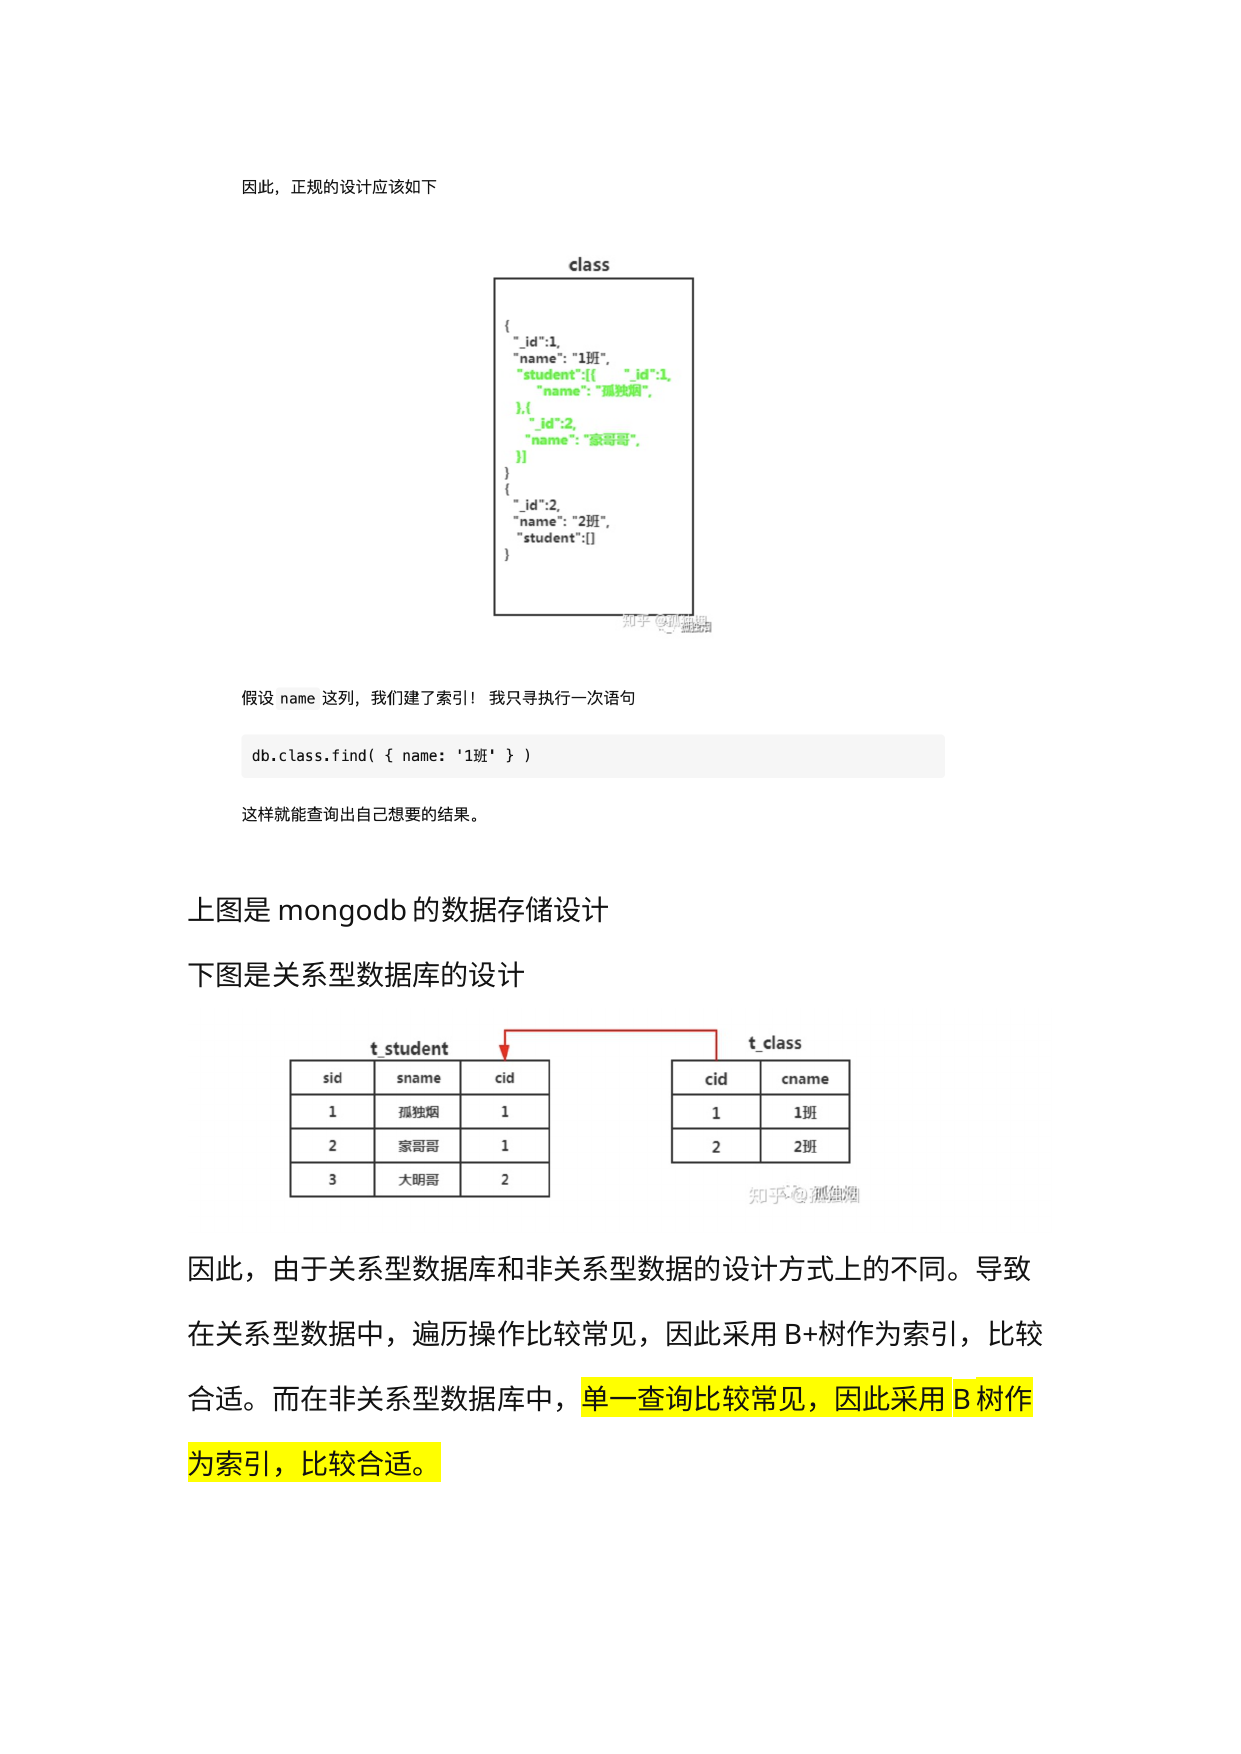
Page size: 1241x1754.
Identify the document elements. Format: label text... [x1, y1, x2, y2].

picture [187, 1008, 1052, 1233]
text 下图是关系型数据库的设计 [187, 942, 1053, 1007]
picture [187, 174, 1053, 832]
text 因此，由于关系型数据库和非关系型数据的设计方式上的不同。导致在关系型数据中，遍历操作比较常见，因此采用B+树作为索引，比较合适。而在非关系型数据库中，单一查询比较常见，因此采用B树作为索引，比较合适。 [187, 1234, 1053, 1494]
text 上图是mongodb的数据存储设计 [187, 877, 1053, 942]
